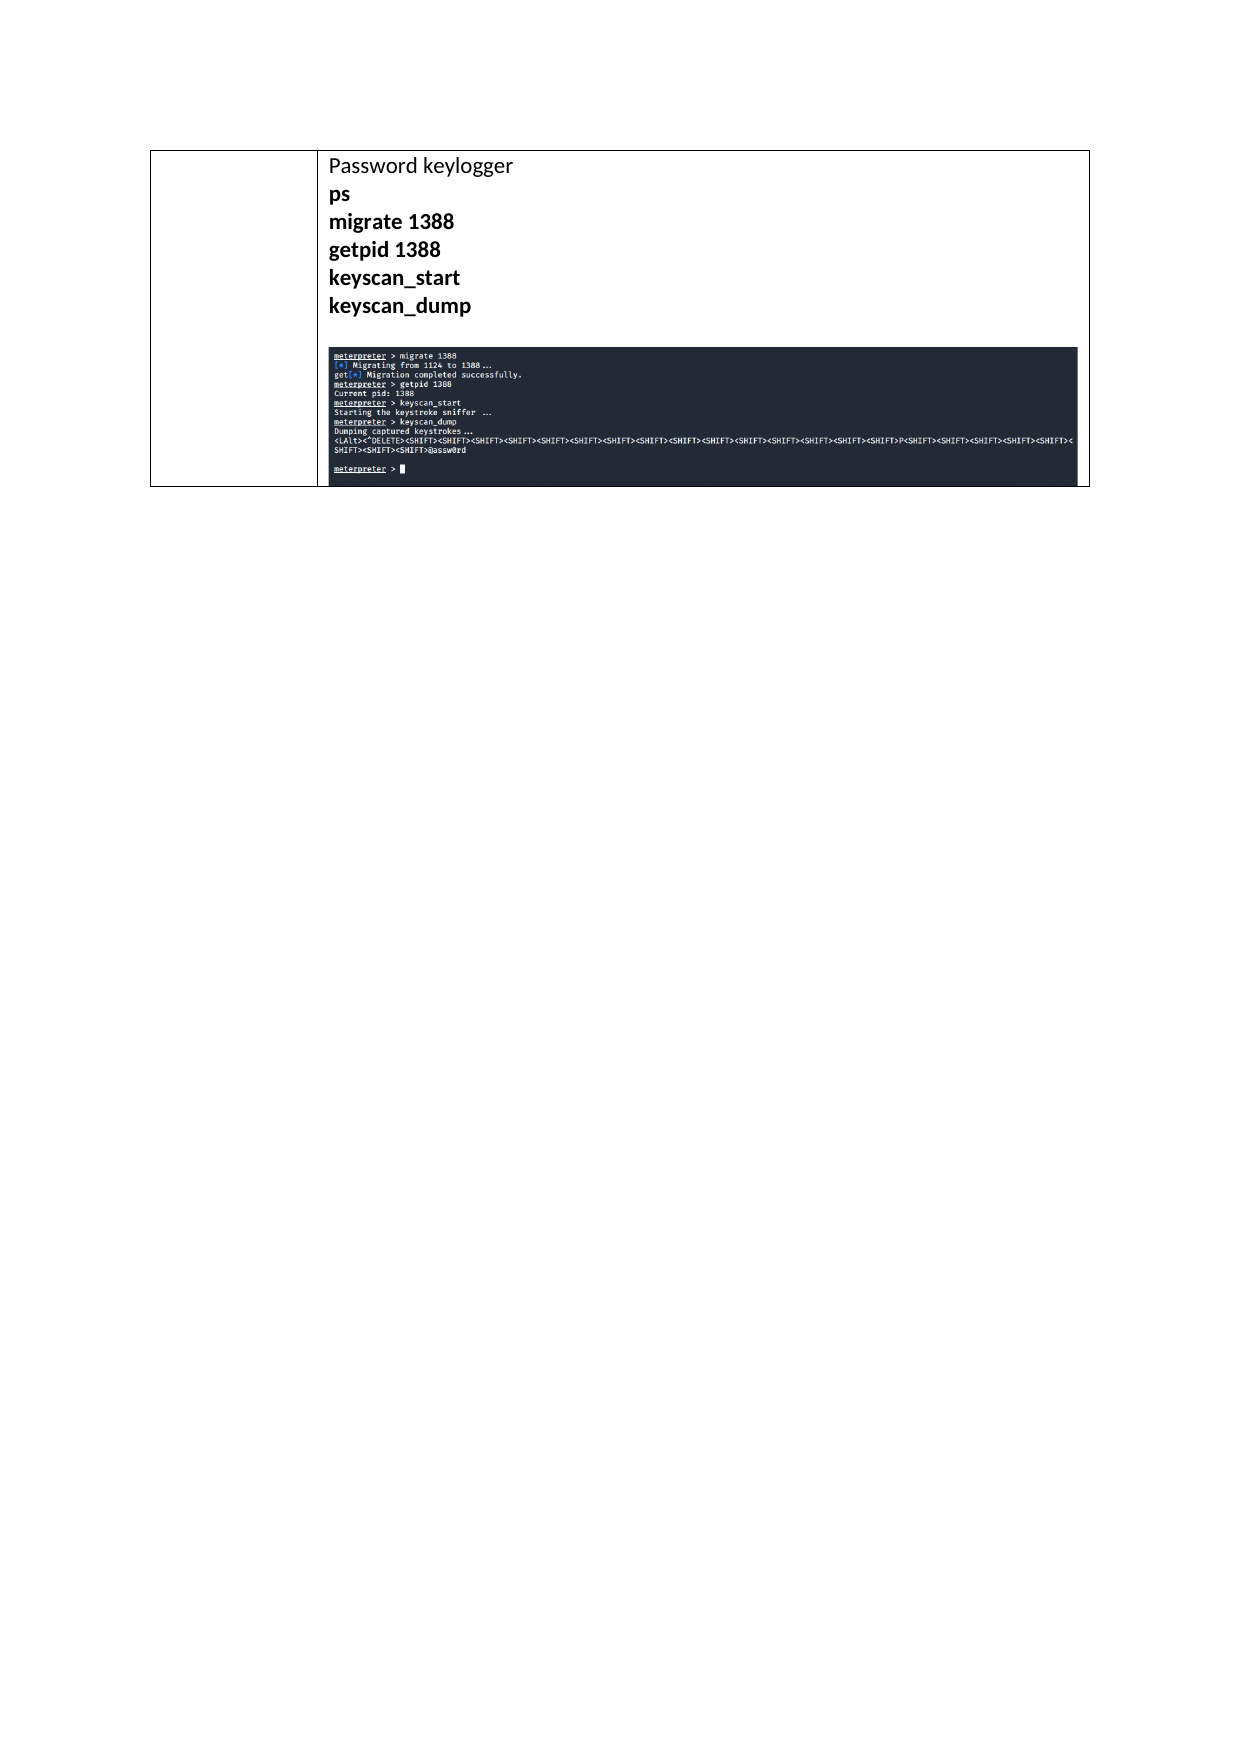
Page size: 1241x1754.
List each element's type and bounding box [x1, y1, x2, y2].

picture [328, 347, 1078, 486]
table_cell [318, 151, 1089, 486]
table_cell [151, 151, 317, 486]
